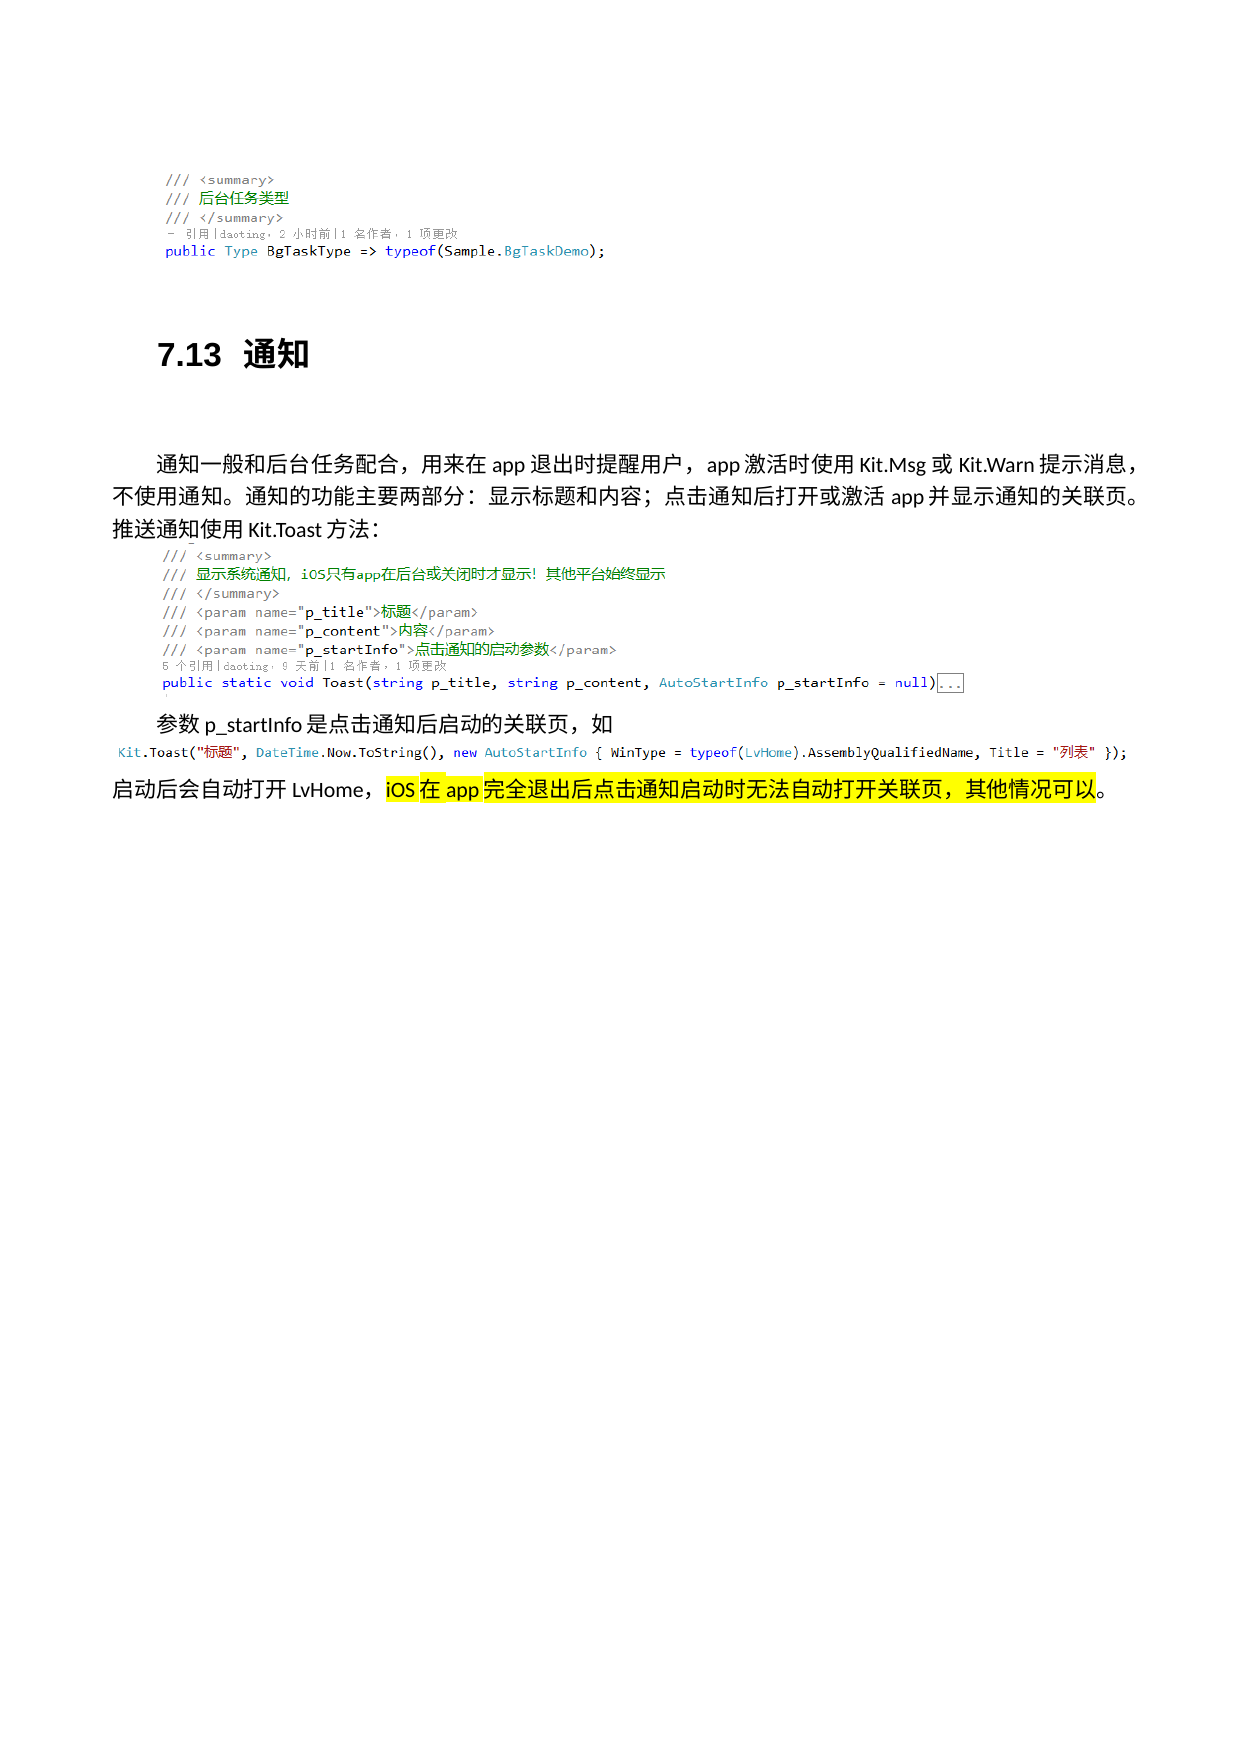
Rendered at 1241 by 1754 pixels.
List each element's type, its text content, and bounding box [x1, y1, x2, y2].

text 启动后会自动打开LvHome，iOS在app完全退出后点击通知启动时无法自动打开关联页，其他情况可以。 [112, 771, 1128, 804]
subtitle 通知 [157, 319, 1128, 384]
picture [156, 543, 969, 698]
picture [112, 738, 1128, 763]
text 参数p_startInfo是点击通知后启动的关联页，如 [112, 706, 1128, 738]
picture [156, 162, 621, 275]
text 通知一般和后台任务配合，用来在app退出时提醒用户，app激活时使用Kit.Msg 或 Kit.Warn提示消息，不使用通知。通知的功能主要两部分：显示标题和内容；点击通知后打开或激活app并显示通知的关联页。推送通知使用Kit.Toast方法： [112, 446, 1128, 544]
